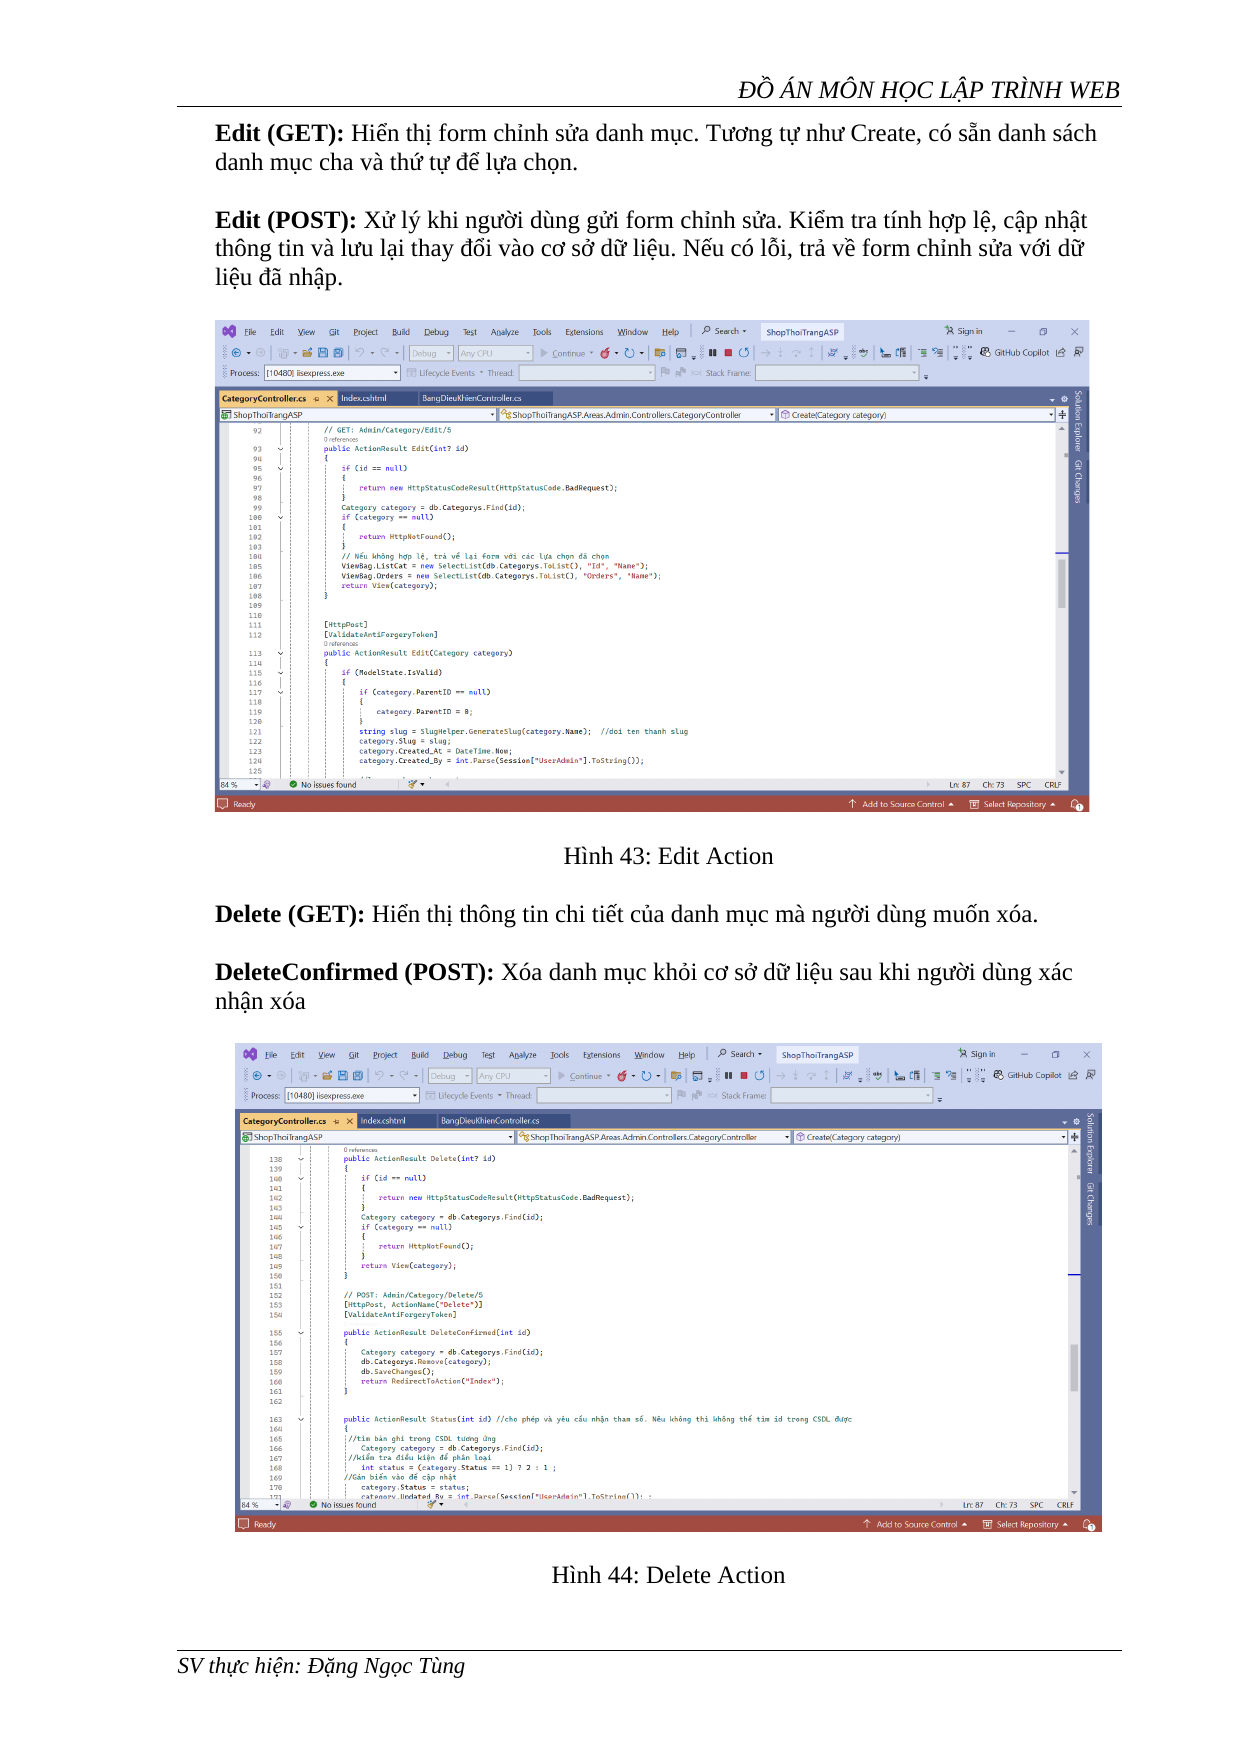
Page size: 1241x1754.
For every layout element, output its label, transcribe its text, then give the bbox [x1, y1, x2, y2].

text Edit (GET): Hiển thị form chỉnh sửa danh mục. Tương tự như Create, có sẵn danh sách danh mục cha và thứ tự để lựa chọn. [215, 118, 1122, 176]
text Delete (GET): Hiển thị thông tin chi tiết của danh mục mà người dùng muốn xóa. [215, 899, 1122, 928]
text Hình 43: Edit Action [215, 841, 1122, 870]
picture [214, 320, 1090, 812]
text Edit (POST): Xử lý khi người dùng gửi form chỉnh sửa. Kiểm tra tính hợp lệ, cập nhật thông tin và lưu lại thay đổi vào cơ sở dữ liệu. Nếu có lỗi, trả về form chỉnh sửa với dữ liệu đã nhập. [215, 205, 1122, 291]
text Hình 44: Delete Action [215, 1560, 1122, 1589]
picture [235, 1043, 1102, 1532]
text DeleteConfirmed (POST): Xóa danh mục khỏi cơ sở dữ liệu sau khi người dùng xác nhận xóa [215, 957, 1122, 1014]
